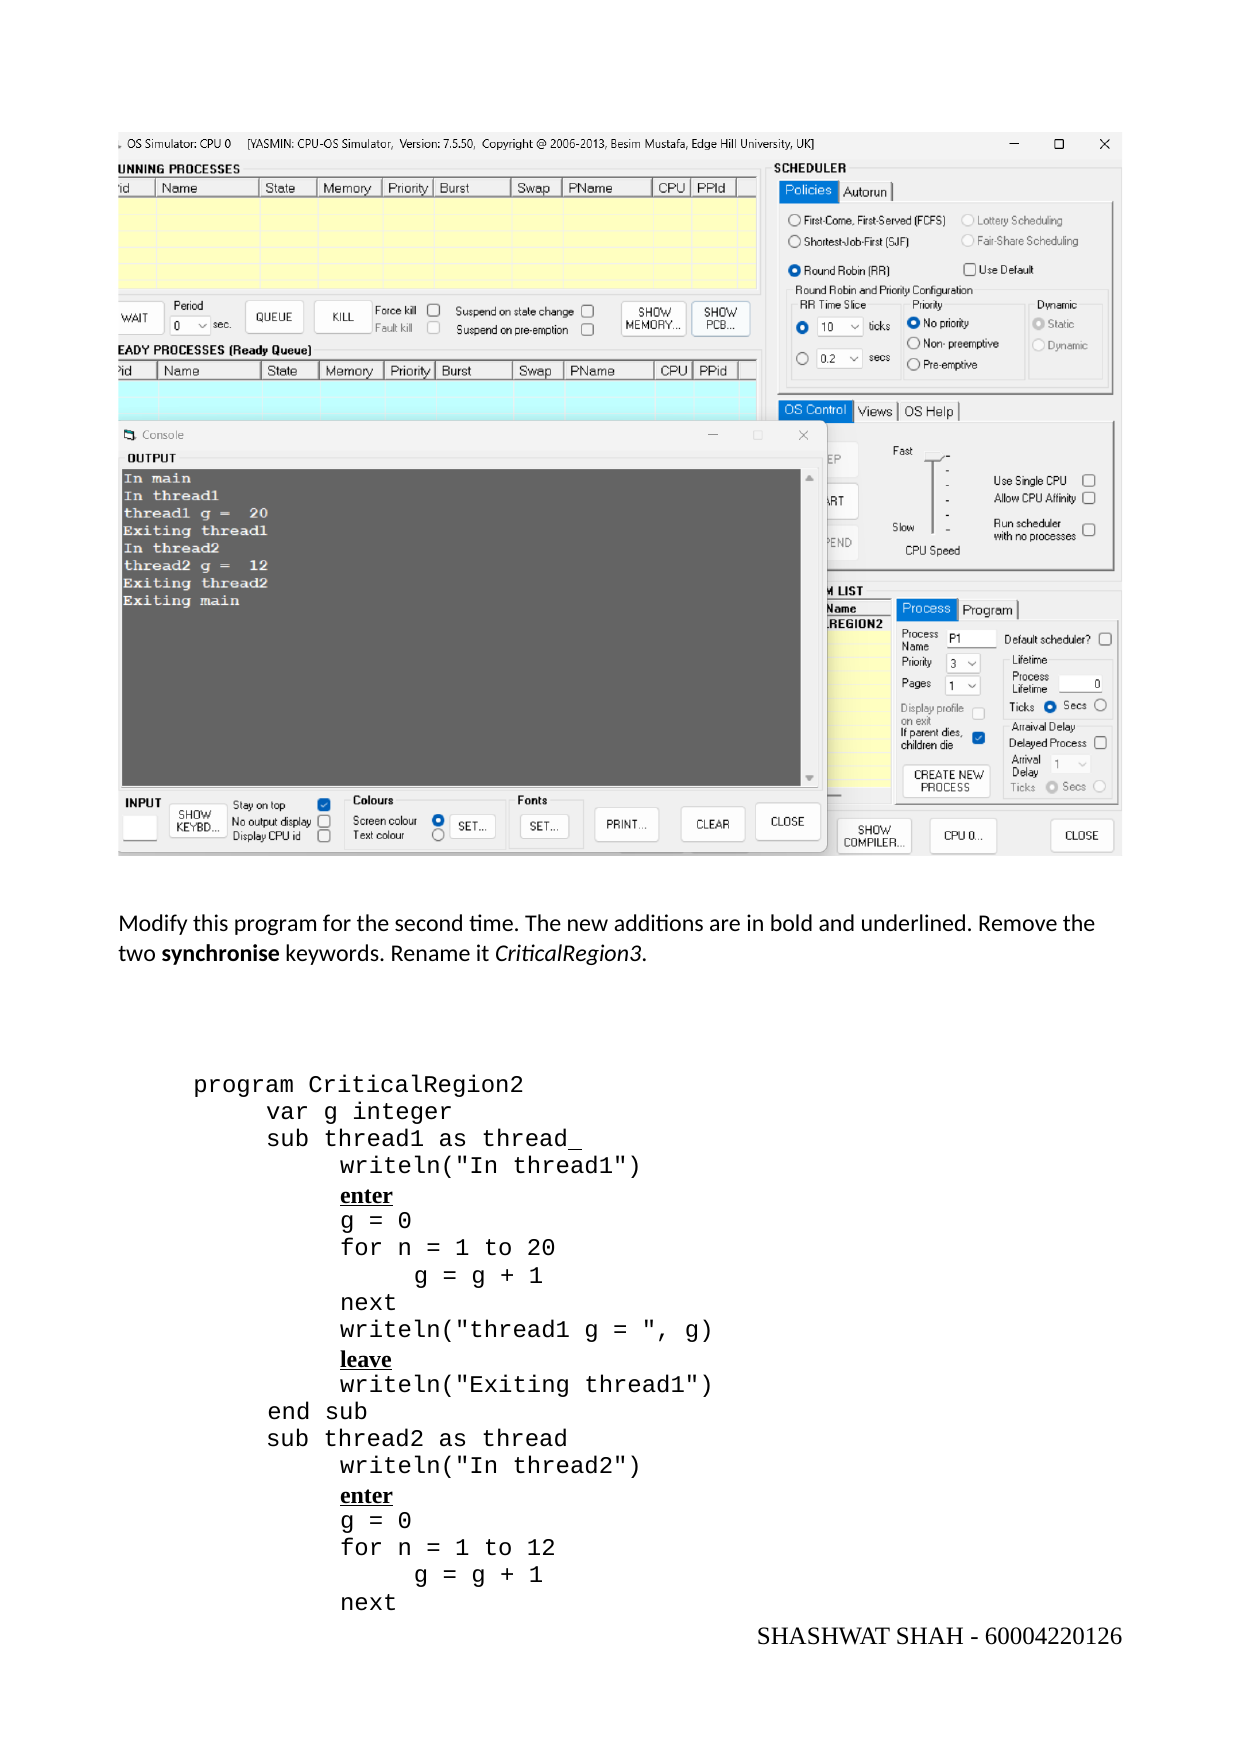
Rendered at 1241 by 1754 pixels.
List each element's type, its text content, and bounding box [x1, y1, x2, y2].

text Modify this program for the second time. The new additions are in bold and underlined. Remove the two synchronise keywords. Rename it CriticalRegion3. [118, 908, 1122, 967]
text end sub [194, 1399, 1122, 1427]
text enter [267, 1481, 1122, 1508]
text program CriticalRegion2 [193, 1072, 1122, 1099]
text g = 0 [267, 1209, 1122, 1236]
text writeln("thread1 g = ", g) [267, 1317, 1122, 1344]
text enter [267, 1181, 1122, 1209]
text writeln("In thread1") [267, 1154, 1122, 1181]
text var g integer [193, 1099, 1122, 1127]
picture [118, 132, 1123, 856]
text for n = 1 to 12 [267, 1536, 1122, 1563]
text next [267, 1590, 1122, 1617]
text sub thread2 as thread [193, 1427, 1122, 1454]
text g = g + 1 [341, 1263, 1122, 1290]
text for n = 1 to 20 [267, 1236, 1122, 1263]
text g = 0 [267, 1508, 1122, 1536]
text writeln("In thread2") [267, 1454, 1122, 1481]
text sub thread1 as thread [192, 1127, 1122, 1154]
text writeln("Exiting thread1") [267, 1372, 1122, 1399]
text next [267, 1290, 1122, 1317]
text leave [267, 1344, 1122, 1372]
text g = g + 1 [341, 1563, 1122, 1590]
